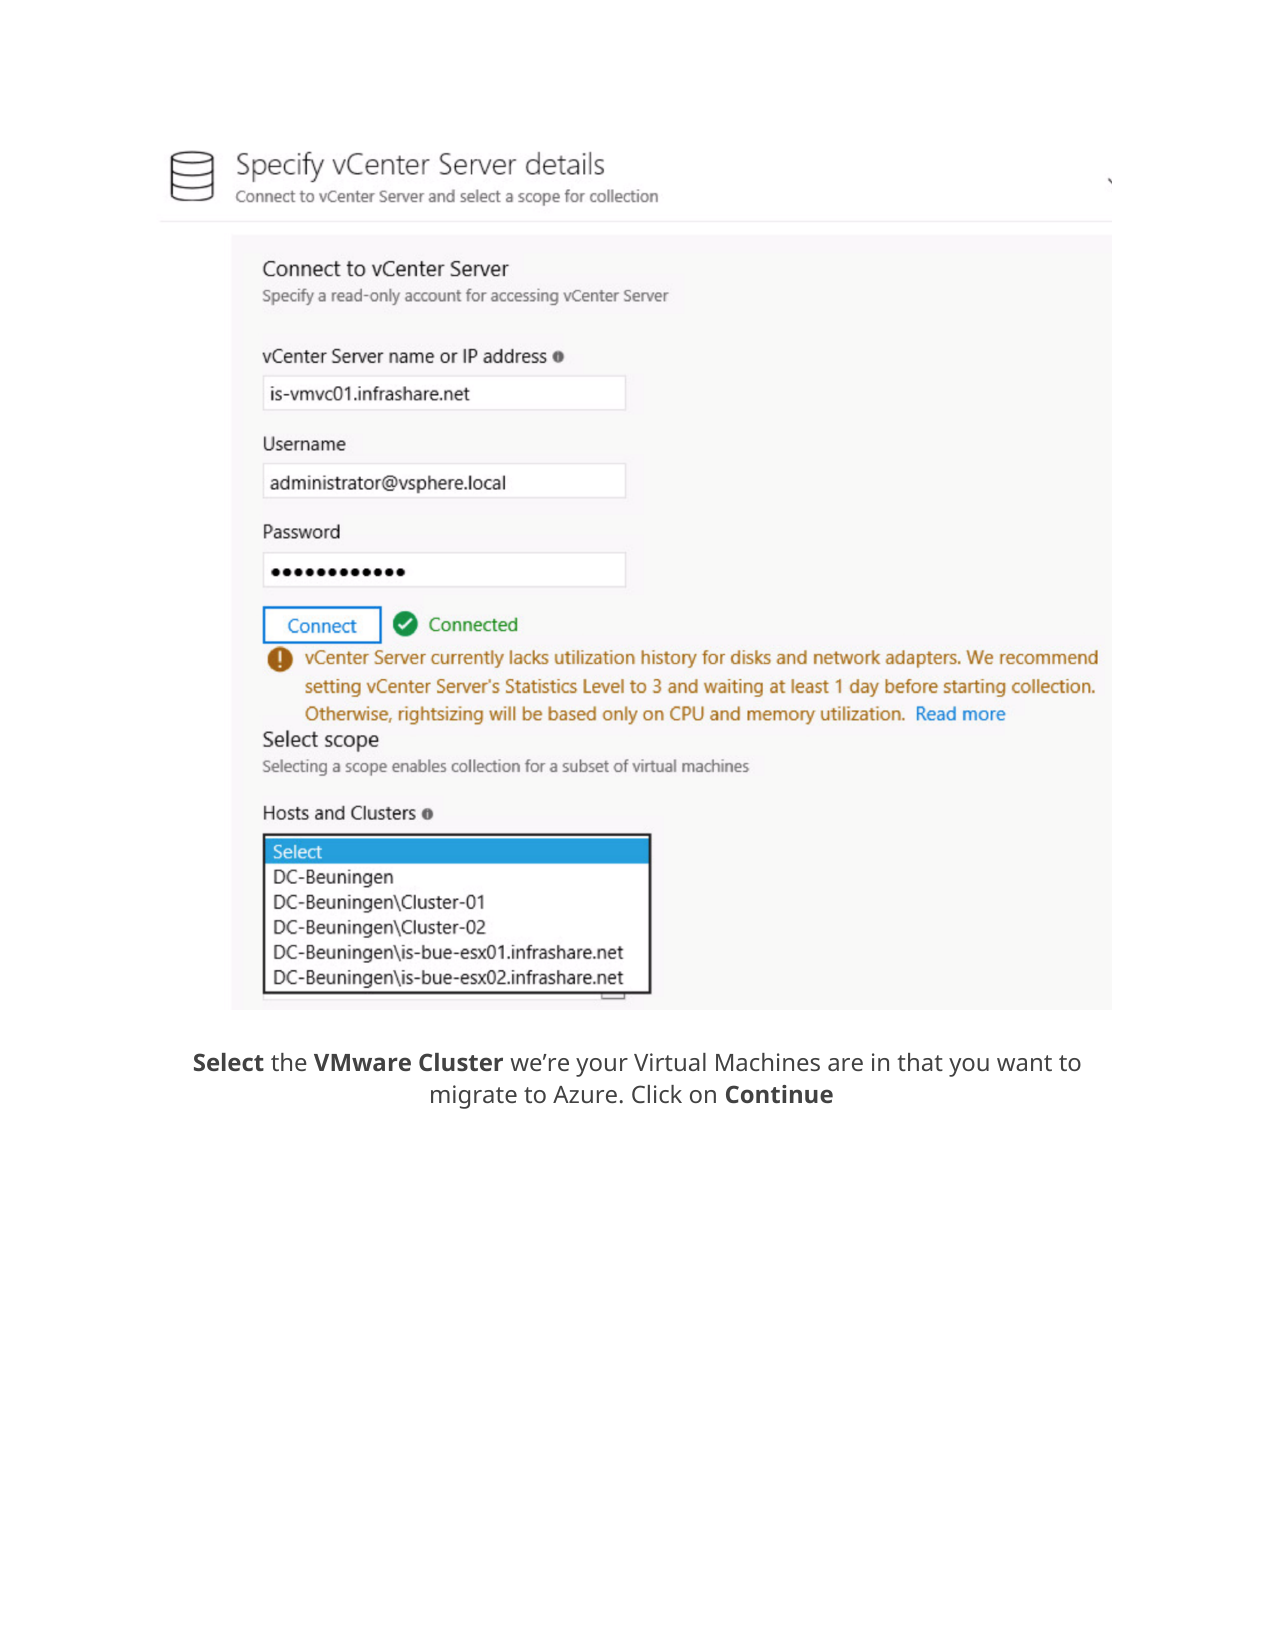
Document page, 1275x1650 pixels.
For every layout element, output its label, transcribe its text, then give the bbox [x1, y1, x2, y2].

text Select the VMware Cluster we’re your Virtual Machines are in that you want to migrate to Azure. Click on Continue [150, 1046, 1125, 1111]
picture [156, 150, 1112, 1010]
